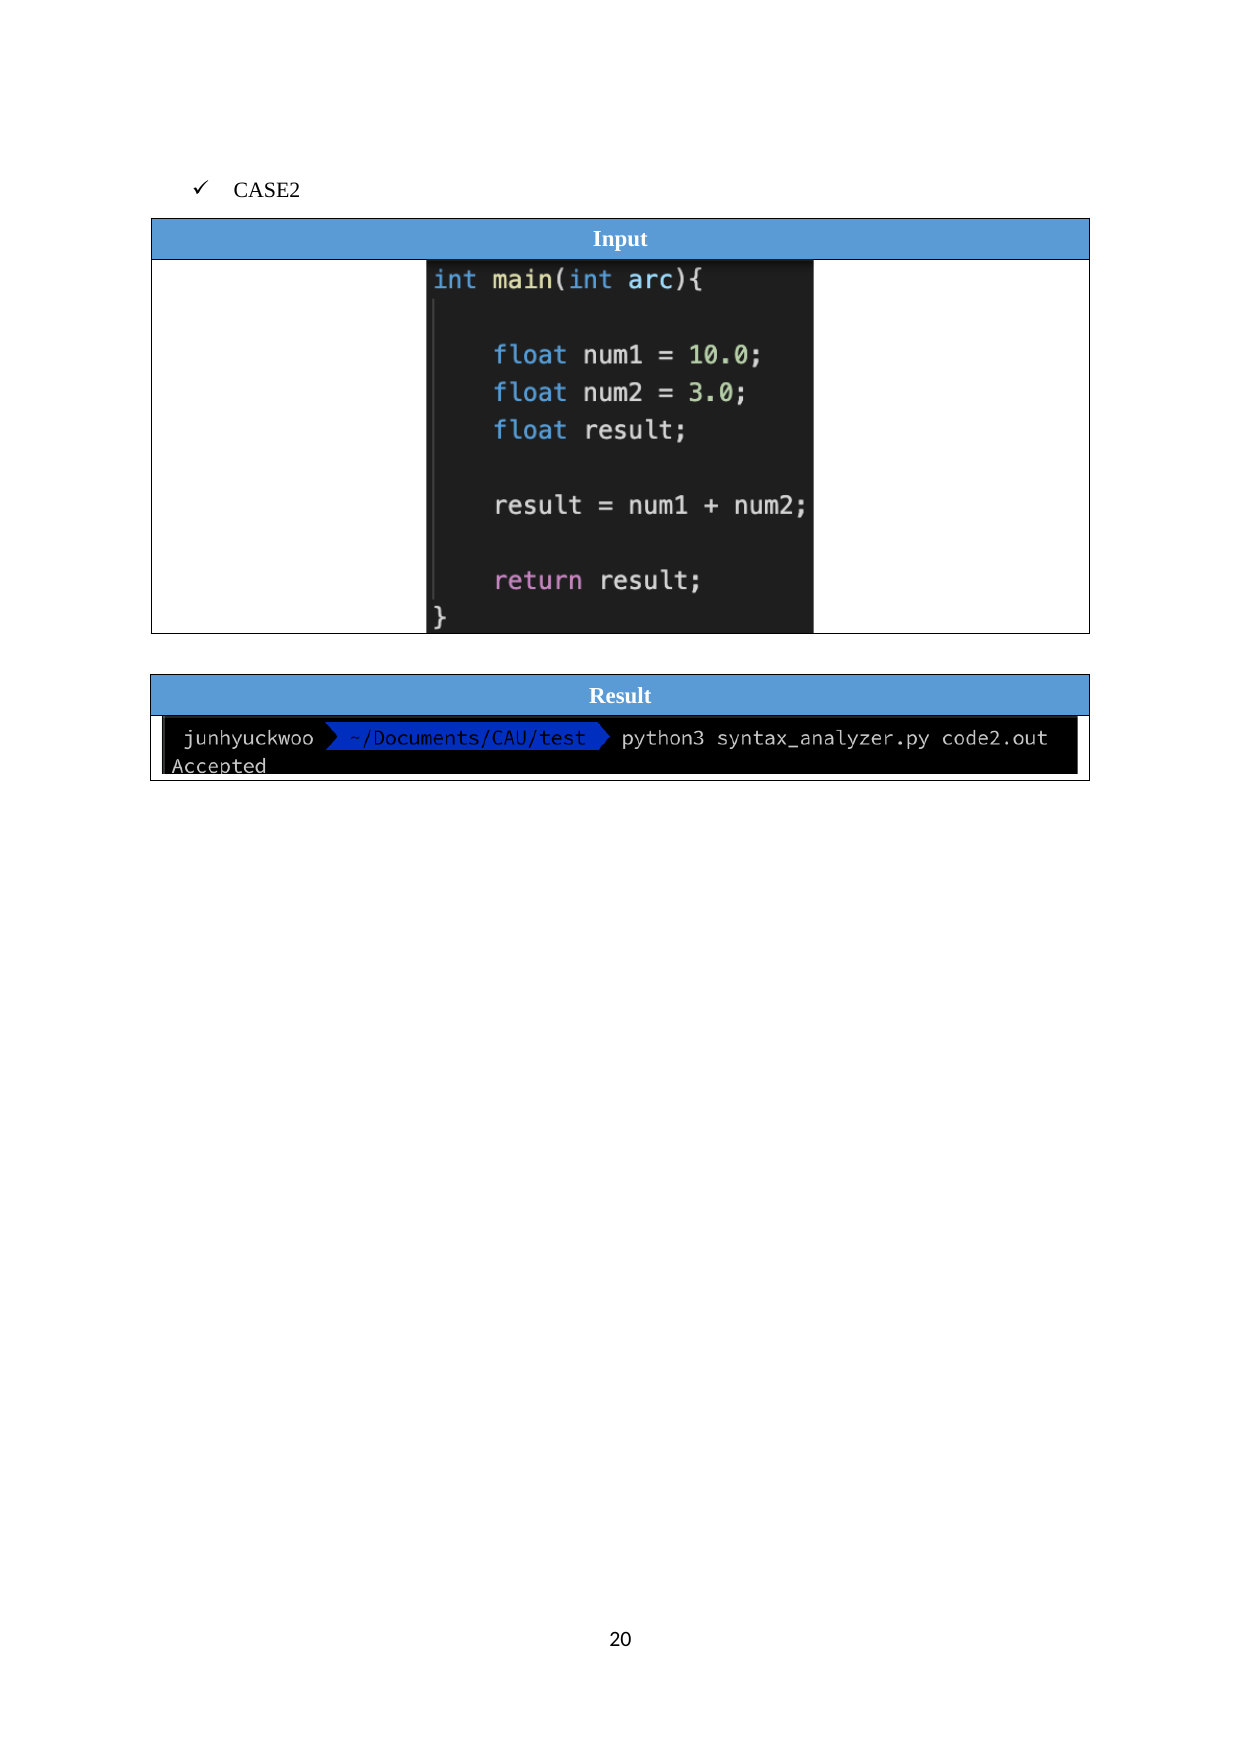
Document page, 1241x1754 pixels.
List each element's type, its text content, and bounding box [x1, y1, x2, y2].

table_cell [814, 260, 1089, 633]
table_cell [151, 716, 1089, 780]
table_header Result [151, 675, 1089, 715]
table_cell [152, 260, 426, 633]
list CASE2 [192, 177, 1090, 202]
picture [161, 716, 1078, 774]
picture [426, 259, 814, 633]
table_header Input [152, 219, 1089, 259]
